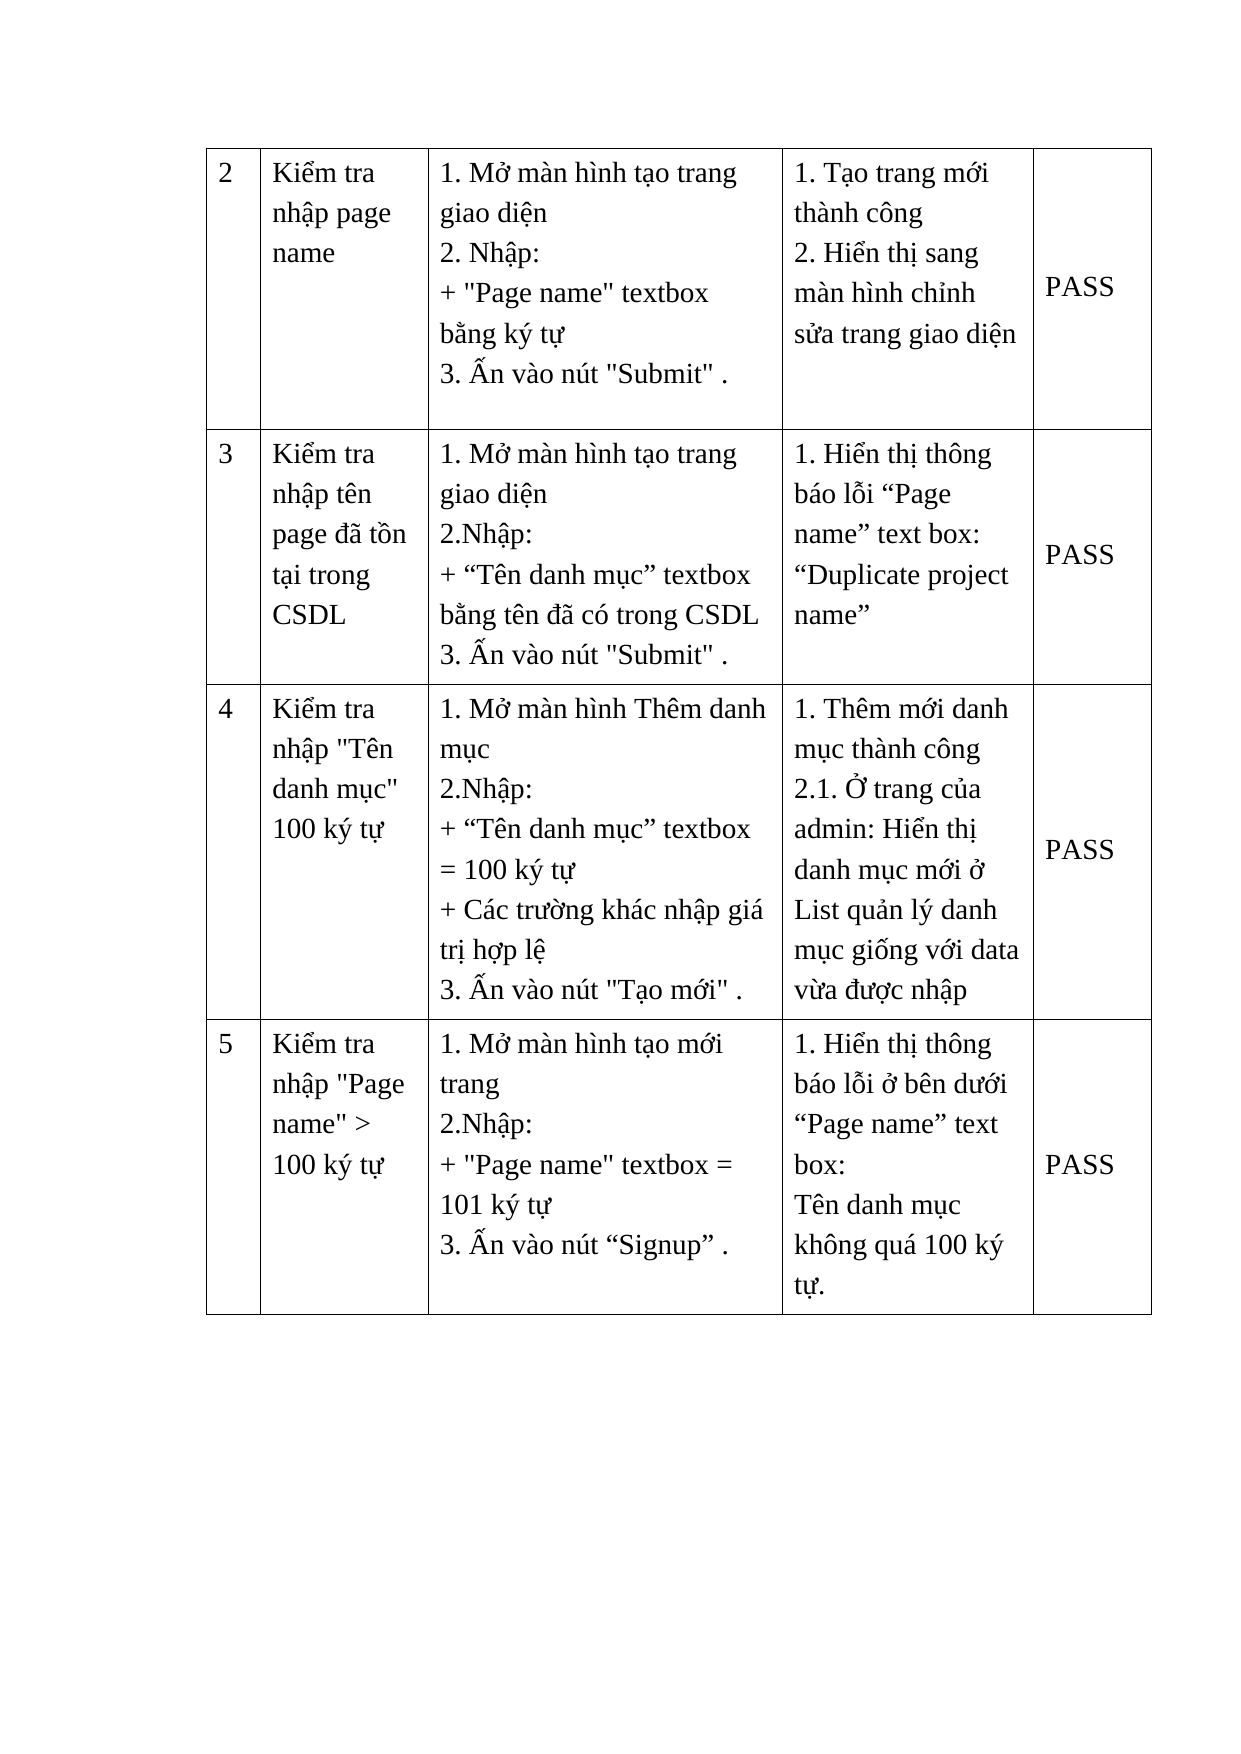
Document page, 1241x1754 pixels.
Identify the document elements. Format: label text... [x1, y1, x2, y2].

table_cell 2 [207, 149, 260, 429]
table_cell 1. Thêm mới danh mục thành công 2.1. Ở trang của admin: Hiển thị danh mục mới ở List quản lý danh mục giống với data vừa được nhập [783, 685, 1033, 1019]
table_cell PASS [1034, 430, 1151, 684]
table_cell Kiểm tra nhập "Tên danh mục" 100 ký tự [261, 685, 428, 1019]
table_cell PASS [1034, 1020, 1151, 1314]
table_cell Kiểm tra nhập page name [261, 149, 428, 429]
table_cell 1. Hiển thị thông báo lỗi ở bên dưới “Page name” text box: Tên danh mục không quá 100 ký tự. [783, 1020, 1033, 1314]
table_cell 3 [207, 430, 260, 684]
table_cell 1. Tạo trang mới thành công 2. Hiển thị sang màn hình chỉnh sửa trang giao diện [783, 149, 1033, 429]
table_cell 4 [207, 685, 260, 1019]
table_cell Kiểm tra nhập "Page name" > 100 ký tự [261, 1020, 428, 1314]
table_cell PASS [1034, 685, 1151, 1019]
table_cell 1. Hiển thị thông báo lỗi “Page name” text box: “Duplicate project name” [783, 430, 1033, 684]
table_cell Kiểm tra nhập tên page đã tồn tại trong CSDL [261, 430, 428, 684]
table_cell PASS [1034, 149, 1151, 429]
table_cell 5 [207, 1020, 260, 1314]
table_cell 1. Mở màn hình tạo mới trang 2.Nhập: + "Page name" textbox = 101 ký tự 3. Ấn vào nút “Signup” . [429, 1020, 782, 1314]
table_cell 1. Mở màn hình tạo trang giao diện 2. Nhập: + "Page name" textbox bằng ký tự 3. Ấn vào nút "Submit" . [429, 149, 782, 429]
table_cell 1. Mở màn hình tạo trang giao diện 2.Nhập: + “Tên danh mục” textbox bằng tên đã có trong CSDL 3. Ấn vào nút "Submit" . [429, 430, 782, 684]
table_cell 1. Mở màn hình Thêm danh mục 2.Nhập: + “Tên danh mục” textbox = 100 ký tự + Các trường khác nhập giá trị hợp lệ 3. Ấn vào nút "Tạo mới" . [429, 685, 782, 1019]
